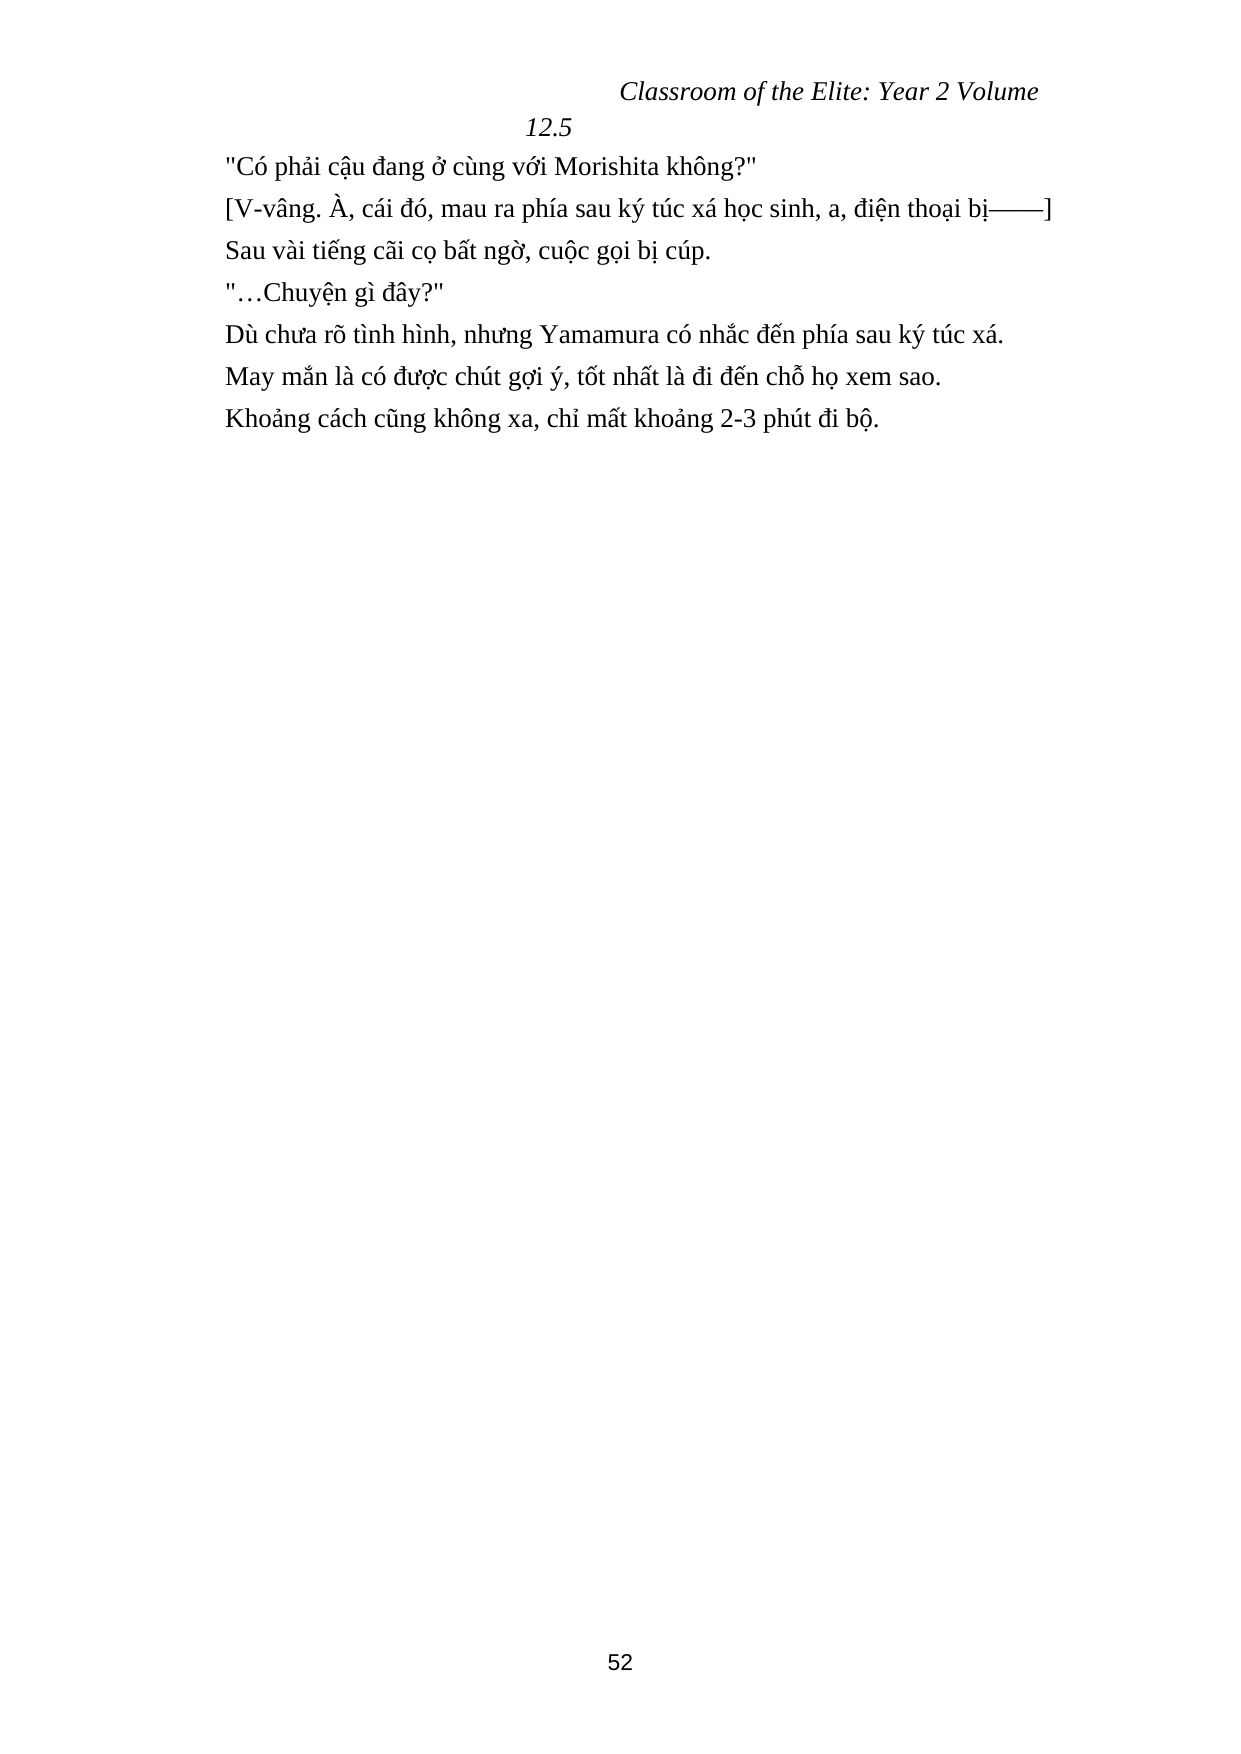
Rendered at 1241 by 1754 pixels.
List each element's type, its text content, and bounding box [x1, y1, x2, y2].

text May mắn là có được chút gợi ý, tốt nhất là đi đến chỗ họ xem sao. [150, 360, 1090, 391]
text Sau vài tiếng cãi cọ bất ngờ, cuộc gọi bị cúp. [150, 234, 1090, 265]
text [V-vâng. À, cái đó, mau ra phía sau ký túc xá học sinh, a, điện thoại bị——] [150, 192, 1090, 223]
text Khoảng cách cũng không xa, chỉ mất khoảng 2-3 phút đi bộ. [150, 402, 1090, 433]
text "Có phải cậu đang ở cùng với Morishita không?" [150, 150, 1090, 181]
text Dù chưa rõ tình hình, nhưng Yamamura có nhắc đến phía sau ký túc xá. [150, 318, 1090, 349]
text "…Chuyện gì đây?" [150, 276, 1090, 307]
